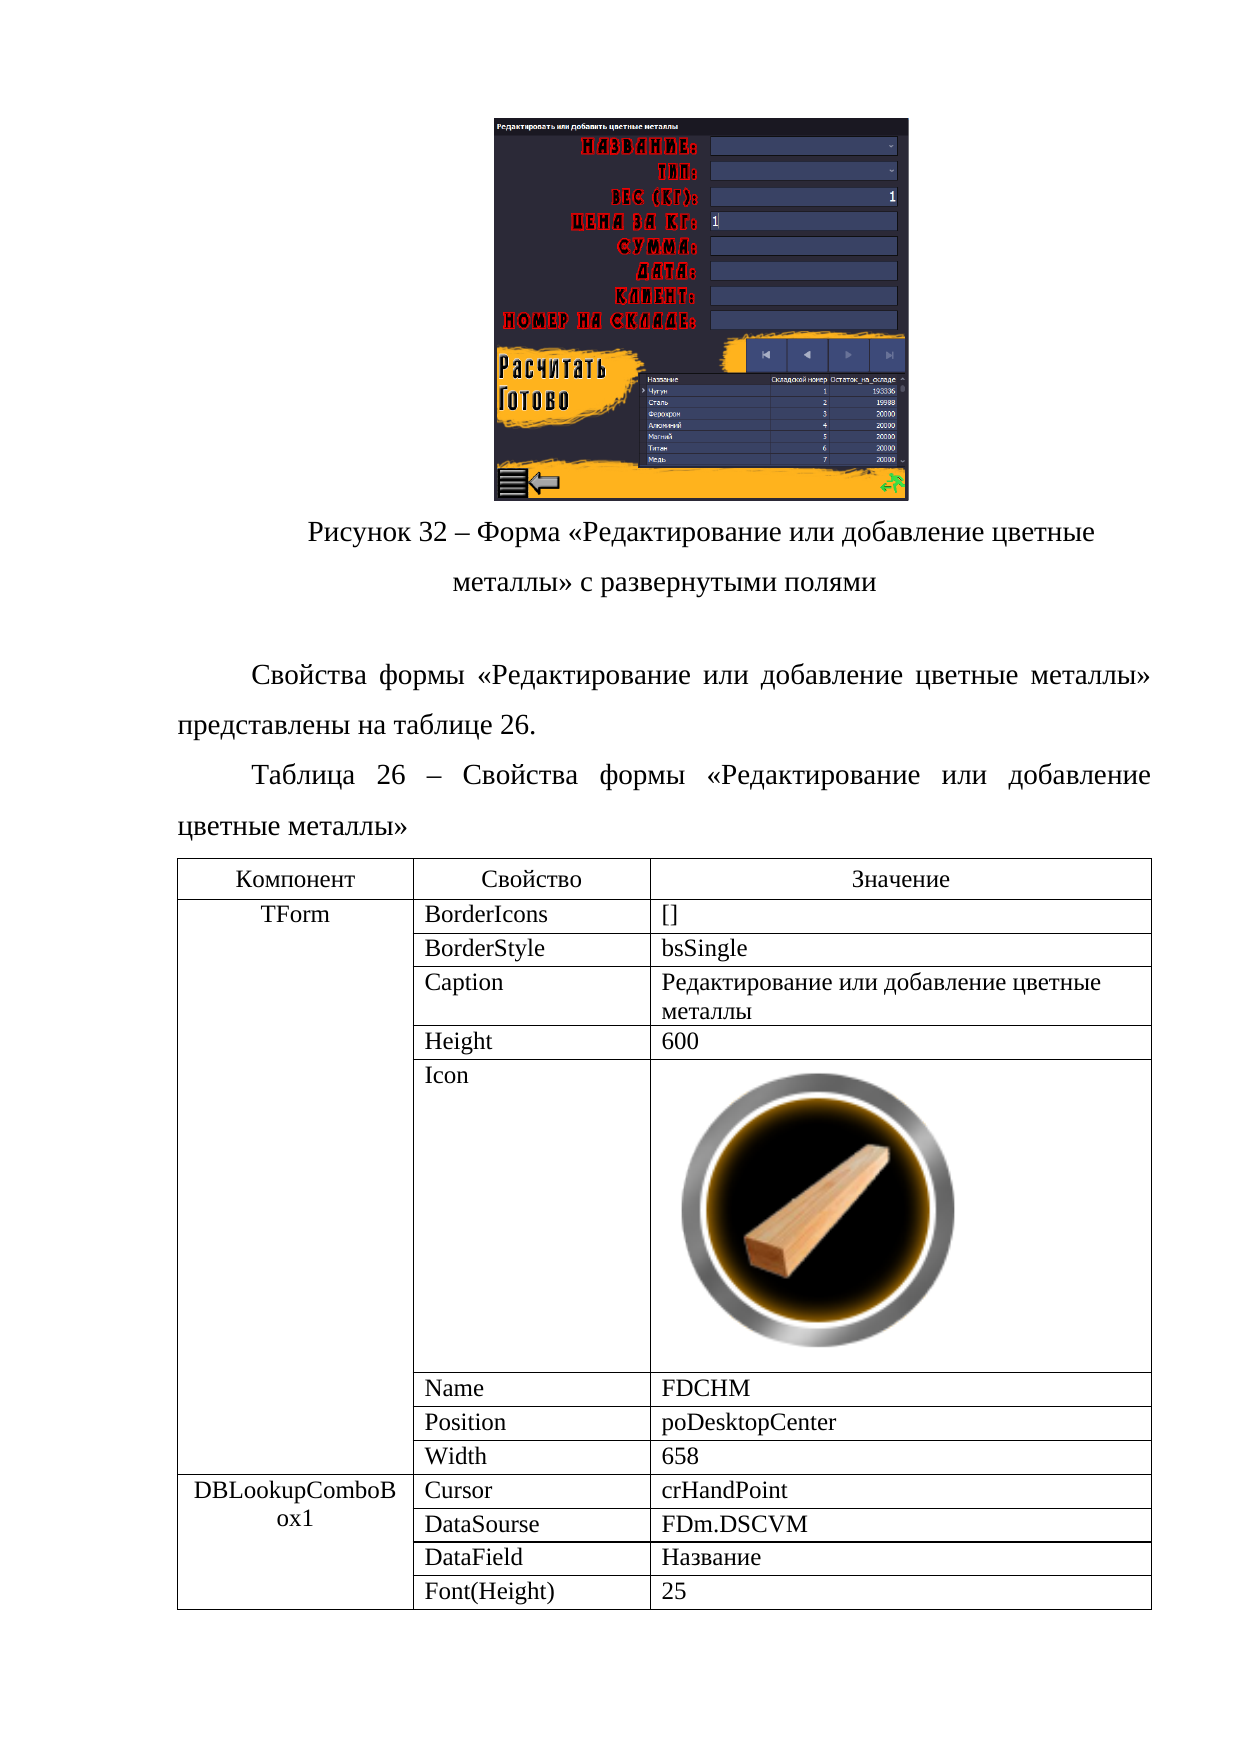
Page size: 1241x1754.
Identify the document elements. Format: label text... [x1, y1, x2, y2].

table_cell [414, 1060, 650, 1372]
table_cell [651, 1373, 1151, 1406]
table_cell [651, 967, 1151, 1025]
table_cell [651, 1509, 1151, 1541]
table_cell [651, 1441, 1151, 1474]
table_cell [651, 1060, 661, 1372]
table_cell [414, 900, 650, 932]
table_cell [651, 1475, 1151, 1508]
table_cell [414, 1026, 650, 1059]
picture [494, 118, 909, 501]
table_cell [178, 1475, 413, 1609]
text Таблица 26 – Свойства формы «Редактирование или добавление цветные металлы» [177, 757, 1152, 841]
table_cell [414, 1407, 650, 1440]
text Свойства формы «Редактирование или добавление цветные металлы» представлены на таблице 26. [177, 657, 1152, 741]
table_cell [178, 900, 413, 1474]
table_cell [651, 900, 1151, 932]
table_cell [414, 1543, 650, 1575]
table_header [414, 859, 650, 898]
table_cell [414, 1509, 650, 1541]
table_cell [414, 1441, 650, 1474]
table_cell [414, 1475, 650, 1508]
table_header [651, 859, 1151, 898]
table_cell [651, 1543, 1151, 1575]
text Рисунок 32 – Форма «Редактирование или добавление цветные металлы» с развернутыми полями [177, 514, 1152, 598]
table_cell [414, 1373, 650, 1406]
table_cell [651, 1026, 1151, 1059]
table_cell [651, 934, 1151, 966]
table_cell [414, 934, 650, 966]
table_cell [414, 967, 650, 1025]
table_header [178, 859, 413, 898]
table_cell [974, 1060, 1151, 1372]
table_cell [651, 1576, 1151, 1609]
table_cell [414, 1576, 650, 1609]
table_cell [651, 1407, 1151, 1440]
picture [661, 1059, 974, 1373]
